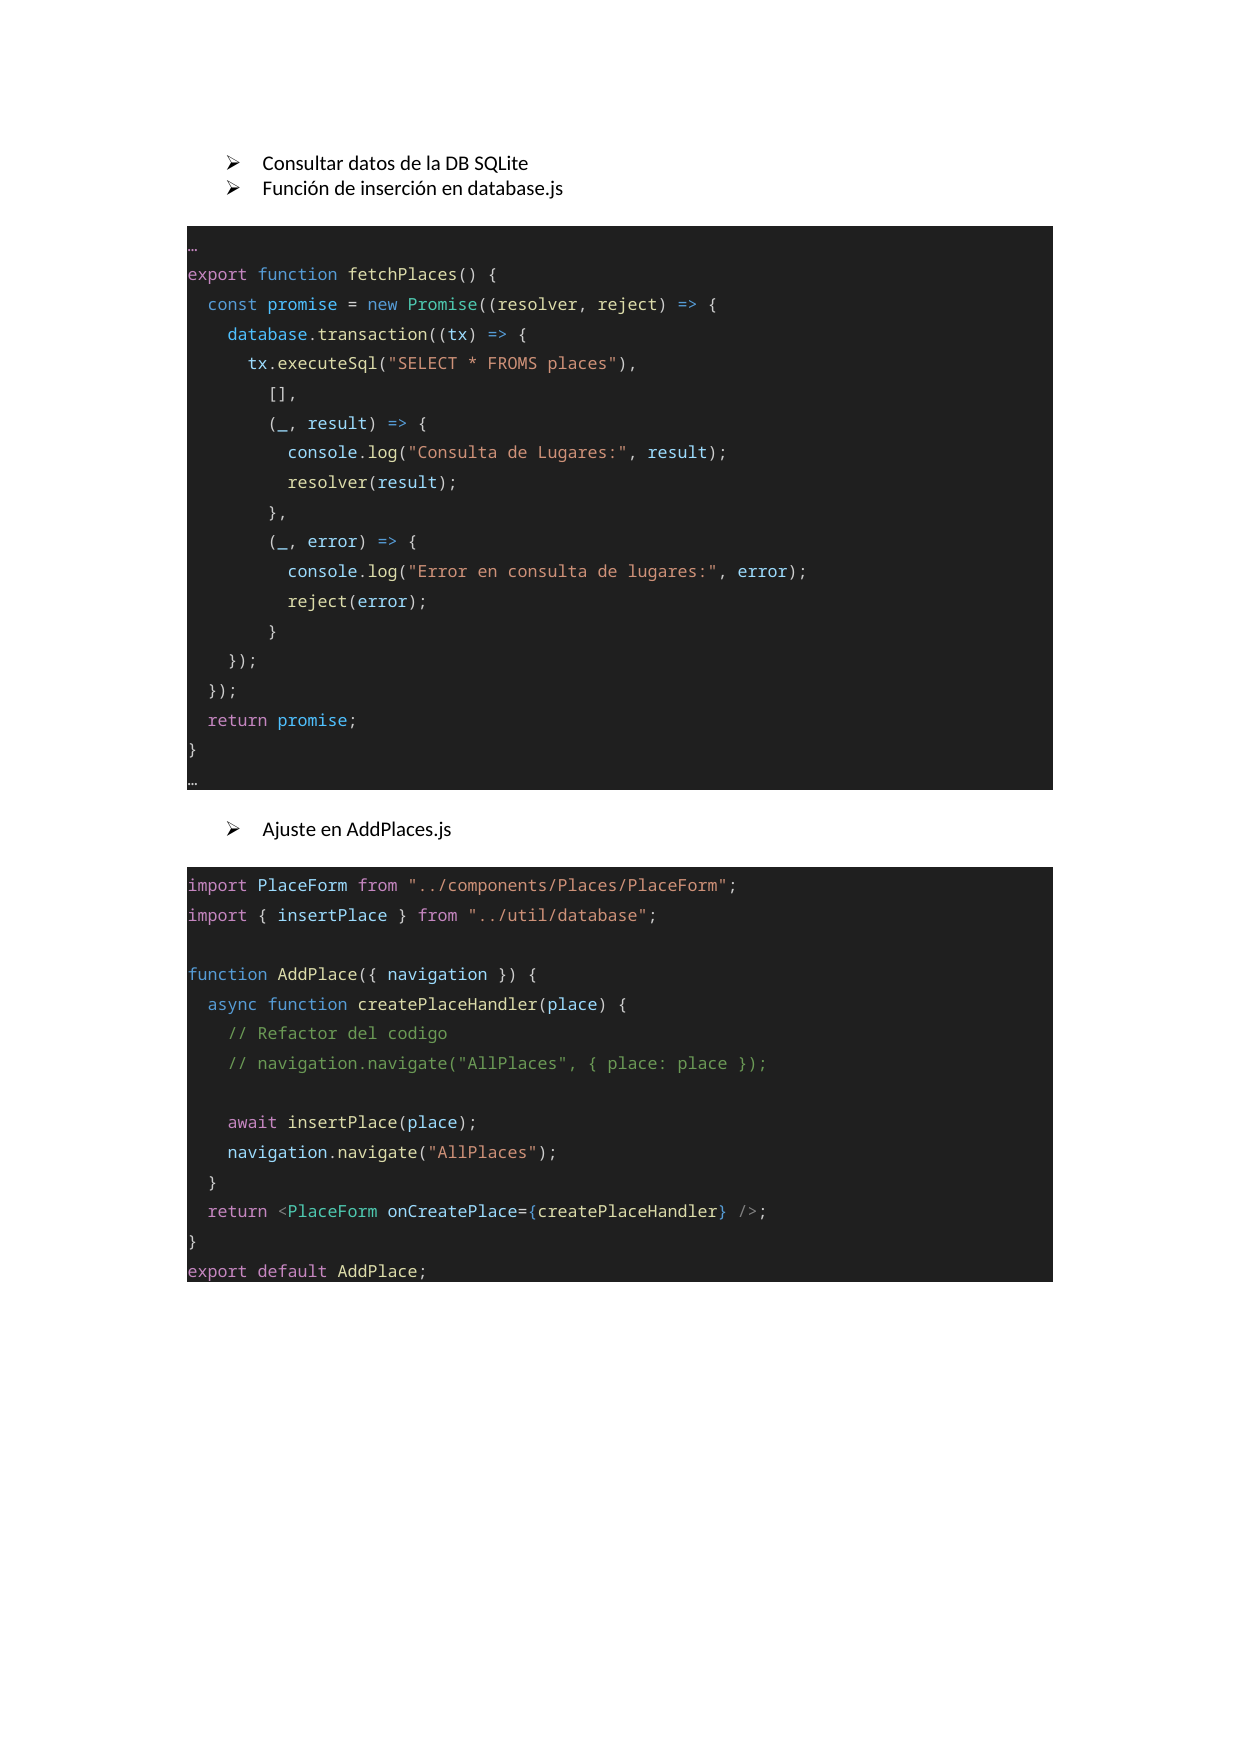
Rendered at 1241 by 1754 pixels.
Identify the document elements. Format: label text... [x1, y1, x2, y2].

text return <PlaceForm onCreatePlace={createPlaceHandler} />; [187, 1193, 1053, 1223]
text … [187, 761, 1053, 790]
text return promise; [187, 701, 1053, 731]
text // Refactor del codigo [187, 1015, 1053, 1045]
text … [187, 226, 1053, 256]
text async function createPlaceHandler(place) { [187, 985, 1053, 1015]
text import { insertPlace } from "../util/database"; [187, 896, 1053, 926]
text console.log("Consulta de Lugares:", result); [187, 434, 1053, 464]
text export default AddPlace; [187, 1252, 1053, 1282]
text navigation.navigate("AllPlaces"); [187, 1134, 1053, 1163]
text } [187, 612, 1053, 642]
text }, [187, 493, 1053, 523]
text export function fetchPlaces() { [187, 256, 1053, 286]
text }); [187, 672, 1053, 701]
text [], [187, 375, 1053, 404]
text const promise = new Promise((resolver, reject) => { [187, 286, 1053, 315]
text }); [187, 642, 1053, 672]
text // navigation.navigate("AllPlaces", { place: place }); [187, 1045, 1053, 1074]
text import PlaceForm from "../components/Places/PlaceForm"; [187, 867, 1053, 896]
text database.transaction((tx) => { [187, 315, 1053, 345]
list Función de inserción en database.js [225, 175, 1053, 201]
text console.log("Error en consulta de lugares:", error); [187, 553, 1053, 582]
text tx.executeSql("SELECT * FROMS places"), [187, 345, 1053, 375]
text resolver(result); [187, 464, 1053, 493]
text await insertPlace(place); [187, 1104, 1053, 1134]
text (_, error) => { [187, 523, 1053, 553]
list Consultar datos de la DB SQLite [225, 150, 1053, 175]
list Ajuste en AddPlaces.js [225, 816, 1053, 841]
text reject(error); [187, 582, 1053, 612]
text } [187, 1223, 1053, 1252]
text } [187, 1163, 1053, 1193]
text (_, result) => { [187, 404, 1053, 434]
text } [187, 731, 1053, 761]
text function AddPlace({ navigation }) { [187, 956, 1053, 985]
